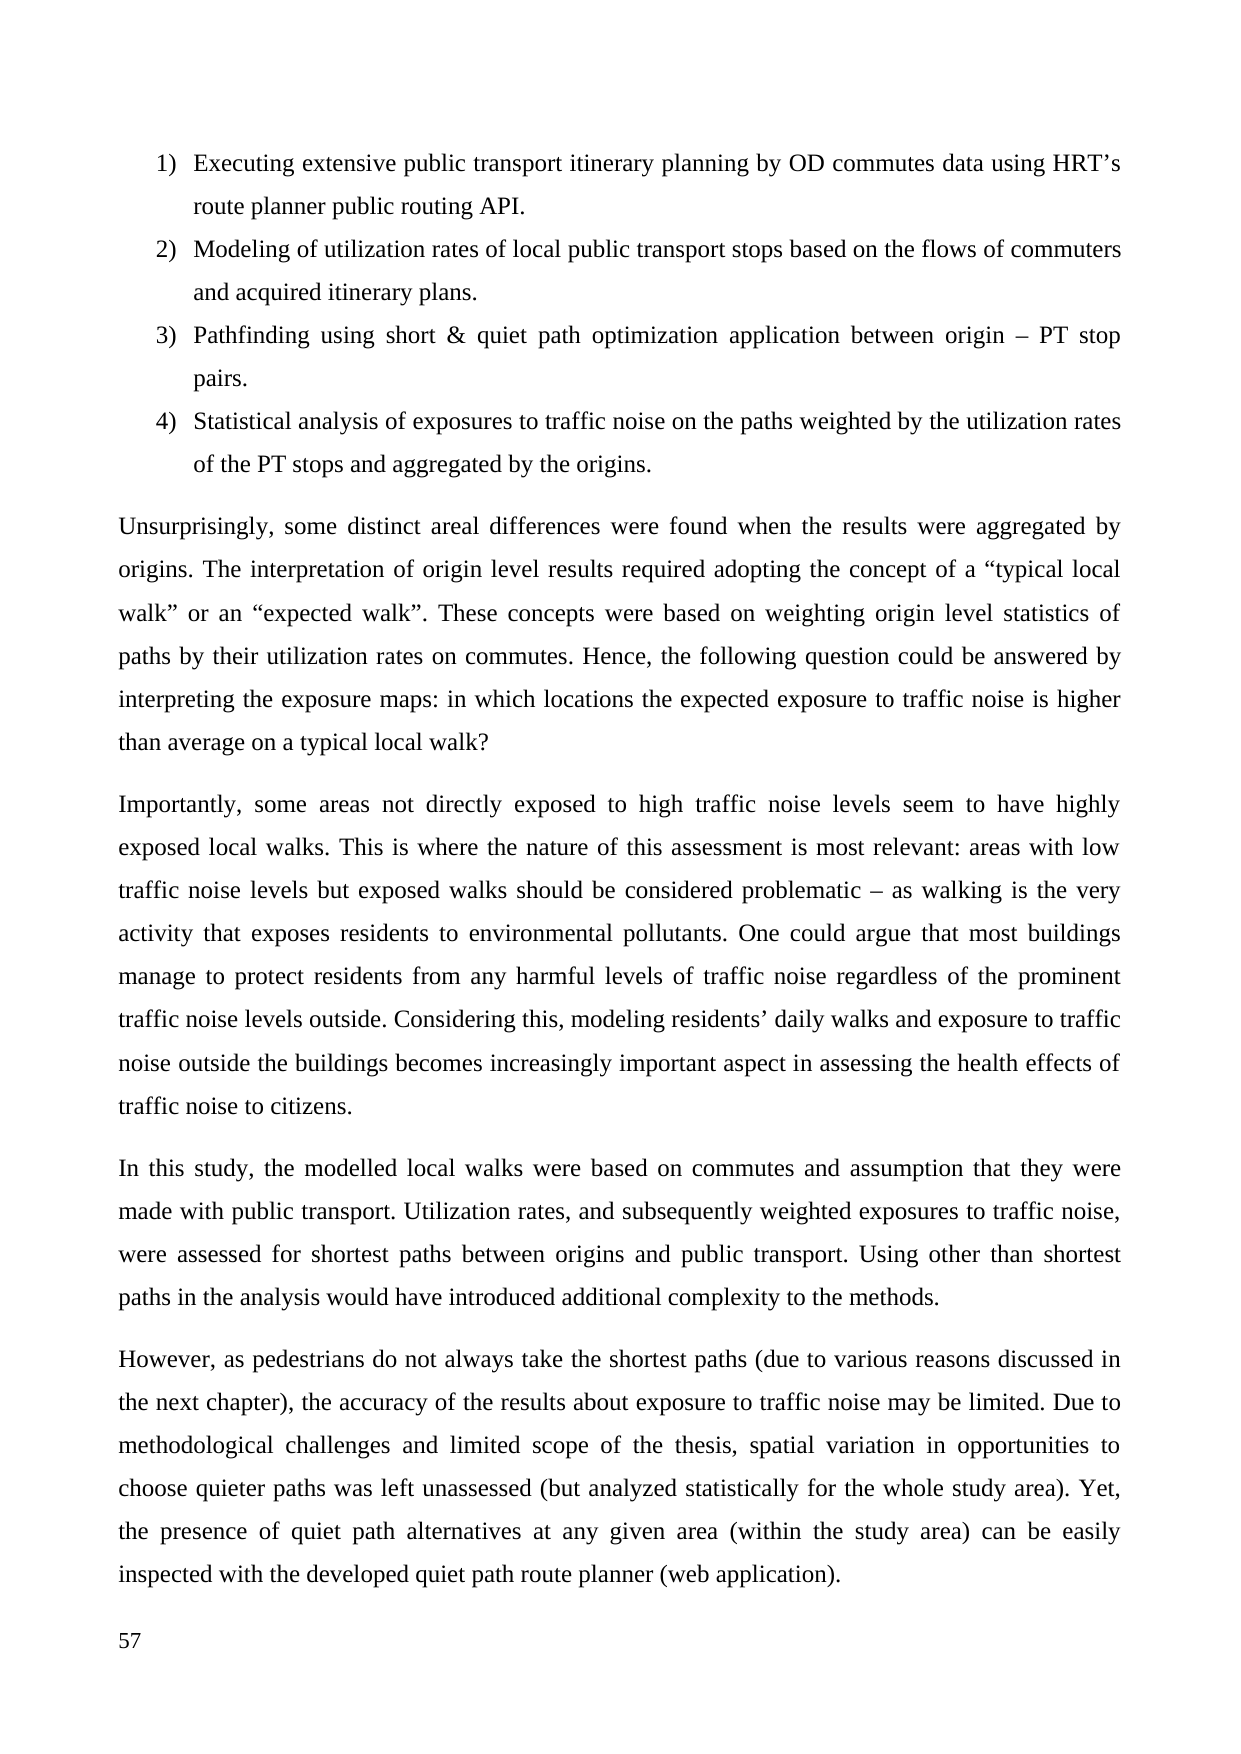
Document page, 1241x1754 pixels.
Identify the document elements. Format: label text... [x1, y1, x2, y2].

text In this study, the modelled local walks were based on commutes and assumption that they were made with public transport. Utilization rates, and subsequently weighted exposures to traffic noise, were assessed for shortest paths between origins and public transport. Using other than shortest paths in the analysis would have introduced additional complexity to the methods. [118, 1153, 1122, 1311]
list Modeling of utilization rates of local public transport stops based on the flows of commuters and acquired itinerary plans. [156, 234, 1122, 306]
list Pathfinding using short & quiet path optimization application between origin – PT stop pairs. [156, 320, 1122, 392]
text Unsurprisingly, some distinct areal differences were found when the results were aggregated by origins. The interpretation of origin level results required adopting the concept of a “typical local walk” or an “expected walk”. These concepts were based on weighting origin level statistics of paths by their utilization rates on commutes. Hence, the following question could be answered by interpreting the exposure maps: in which locations the expected exposure to traffic noise is higher than average on a typical local walk? [118, 511, 1122, 756]
text However, as pedestrians do not always take the shortest paths (due to various reasons discussed in the next chapter), the accuracy of the results about exposure to traffic noise may be limited. Due to methodological challenges and limited scope of the thesis, spatial variation in opportunities to choose quieter paths was left unassessed (but analyzed statistically for the whole study area). Yet, the presence of quiet path alternatives at any given area (within the study area) can be easily inspected with the developed quiet path route planner (web application). [118, 1344, 1122, 1588]
text Importantly, some areas not directly exposed to high traffic noise levels seem to have highly exposed local walks. This is where the nature of this assessment is most relevant: areas with low traffic noise levels but exposed walks should be considered problematic – as walking is the very activity that exposes residents to environmental pollutants. One could argue that most buildings manage to protect residents from any harmful levels of traffic noise regardless of the prominent traffic noise levels outside. Considering this, modeling residents’ daily walks and exposure to traffic noise outside the buildings becomes increasingly important aspect in assessing the health effects of traffic noise to citizens. [118, 789, 1122, 1119]
list Statistical analysis of exposures to traffic noise on the paths weighted by the utilization rates of the PT stops and aggregated by the origins. [156, 406, 1122, 478]
list Executing extensive public transport itinerary planning by OD commutes data using HRT’s route planner public routing API. [156, 148, 1122, 219]
